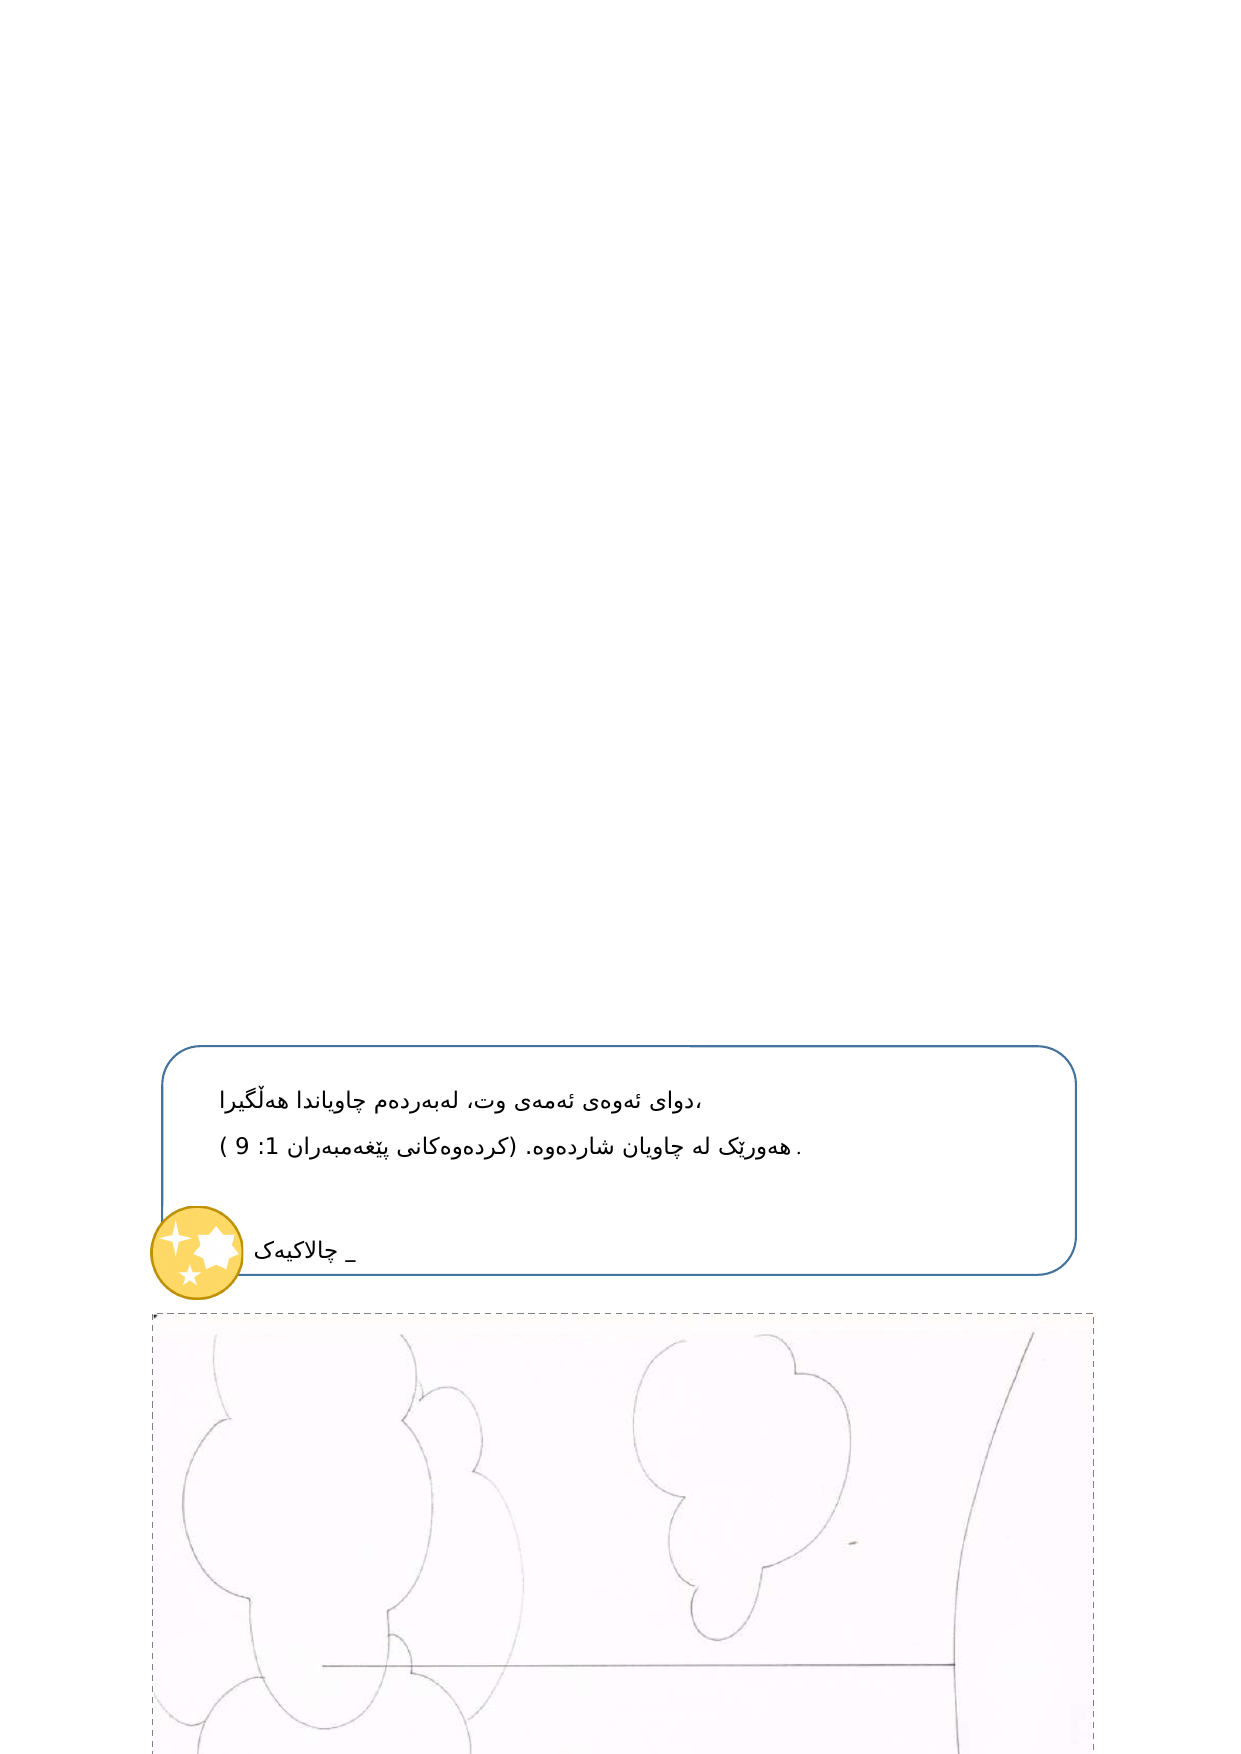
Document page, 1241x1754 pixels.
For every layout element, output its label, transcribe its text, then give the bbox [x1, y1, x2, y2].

picture [155, 1315, 1092, 1754]
picture [150, 1206, 244, 1300]
text دوای ئەوەی ئەمەی وت، لەبەردەم چاویاندا هەڵگیرا، [150, 1088, 1090, 1114]
text چالاکیەک _ [244, 1232, 1090, 1266]
text هەورێک لە چاویان شاردەوە. (کردەوەکانی پێغەمبەران 1: 9 ) . [150, 1133, 1090, 1160]
